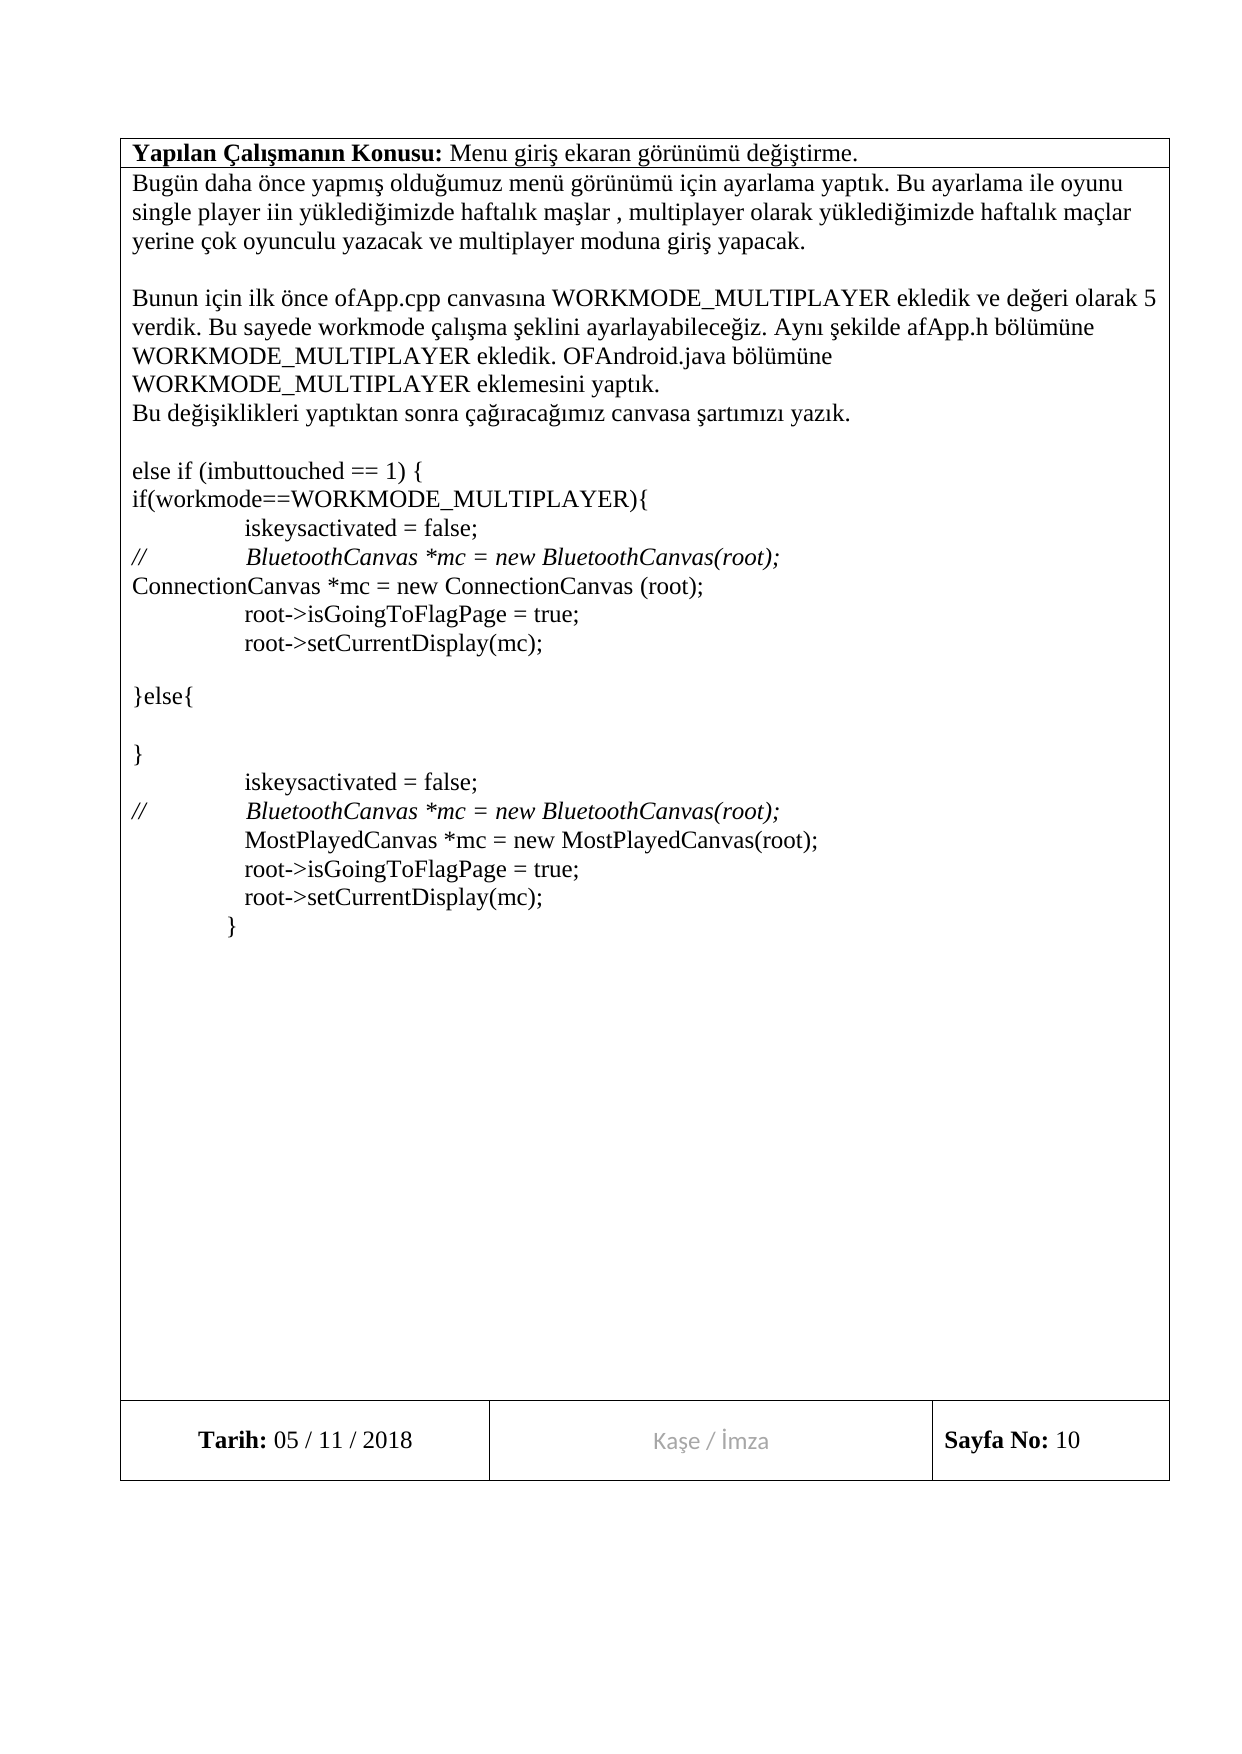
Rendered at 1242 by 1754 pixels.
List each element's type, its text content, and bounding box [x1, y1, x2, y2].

table_cell Kaşe / İmza [490, 1401, 932, 1479]
table_cell Bugün daha önce yapmış olduğumuz menü görünümü için ayarlama yaptık. Bu ayarlama ile oyunu single player iin yüklediğimizde haftalık maşlar , multiplayer olarak yüklediğimizde haftalık maçlar yerine çok oyunculu yazacak ve multiplayer moduna giriş yapacak. Bunun için ilk önce ofApp.cpp canvasına WORKMODE_MULTIPLAYER ekledik ve değeri olarak 5 verdik. Bu sayede workmode çalışma şeklini ayarlayabileceğiz. Aynı şekilde afApp.h bölümüne WORKMODE_MULTIPLAYER ekledik. OFAndroid.java bölümüne WORKMODE_MULTIPLAYER eklemesini yaptık. Bu değişiklikleri yaptıktan sonra çağıracağımız canvasa şartımızı yazık. else if (imbuttouched == 1) { if(workmode==WORKMODE_MULTIPLAYER){ iskeysactivated = false; // BluetoothCanvas *mc = new BluetoothCanvas(root); ConnectionCanvas *mc = new ConnectionCanvas (root); root->isGoingToFlagPage = true; root->setCurrentDisplay(mc); }else{ } iskeysactivated = false; // BluetoothCanvas *mc = new BluetoothCanvas(root); MostPlayedCanvas *mc = new MostPlayedCanvas(root); root->isGoingToFlagPage = true; root->setCurrentDisplay(mc); } [121, 168, 1169, 1400]
table_cell Sayfa No: 10 [933, 1401, 1169, 1479]
table_cell Yapılan Çalışmanın Konusu: Menu giriş ekaran görünümü değiştirme. [121, 139, 1169, 167]
table_cell Tarih: 05 / 11 / 2018 [121, 1401, 489, 1479]
